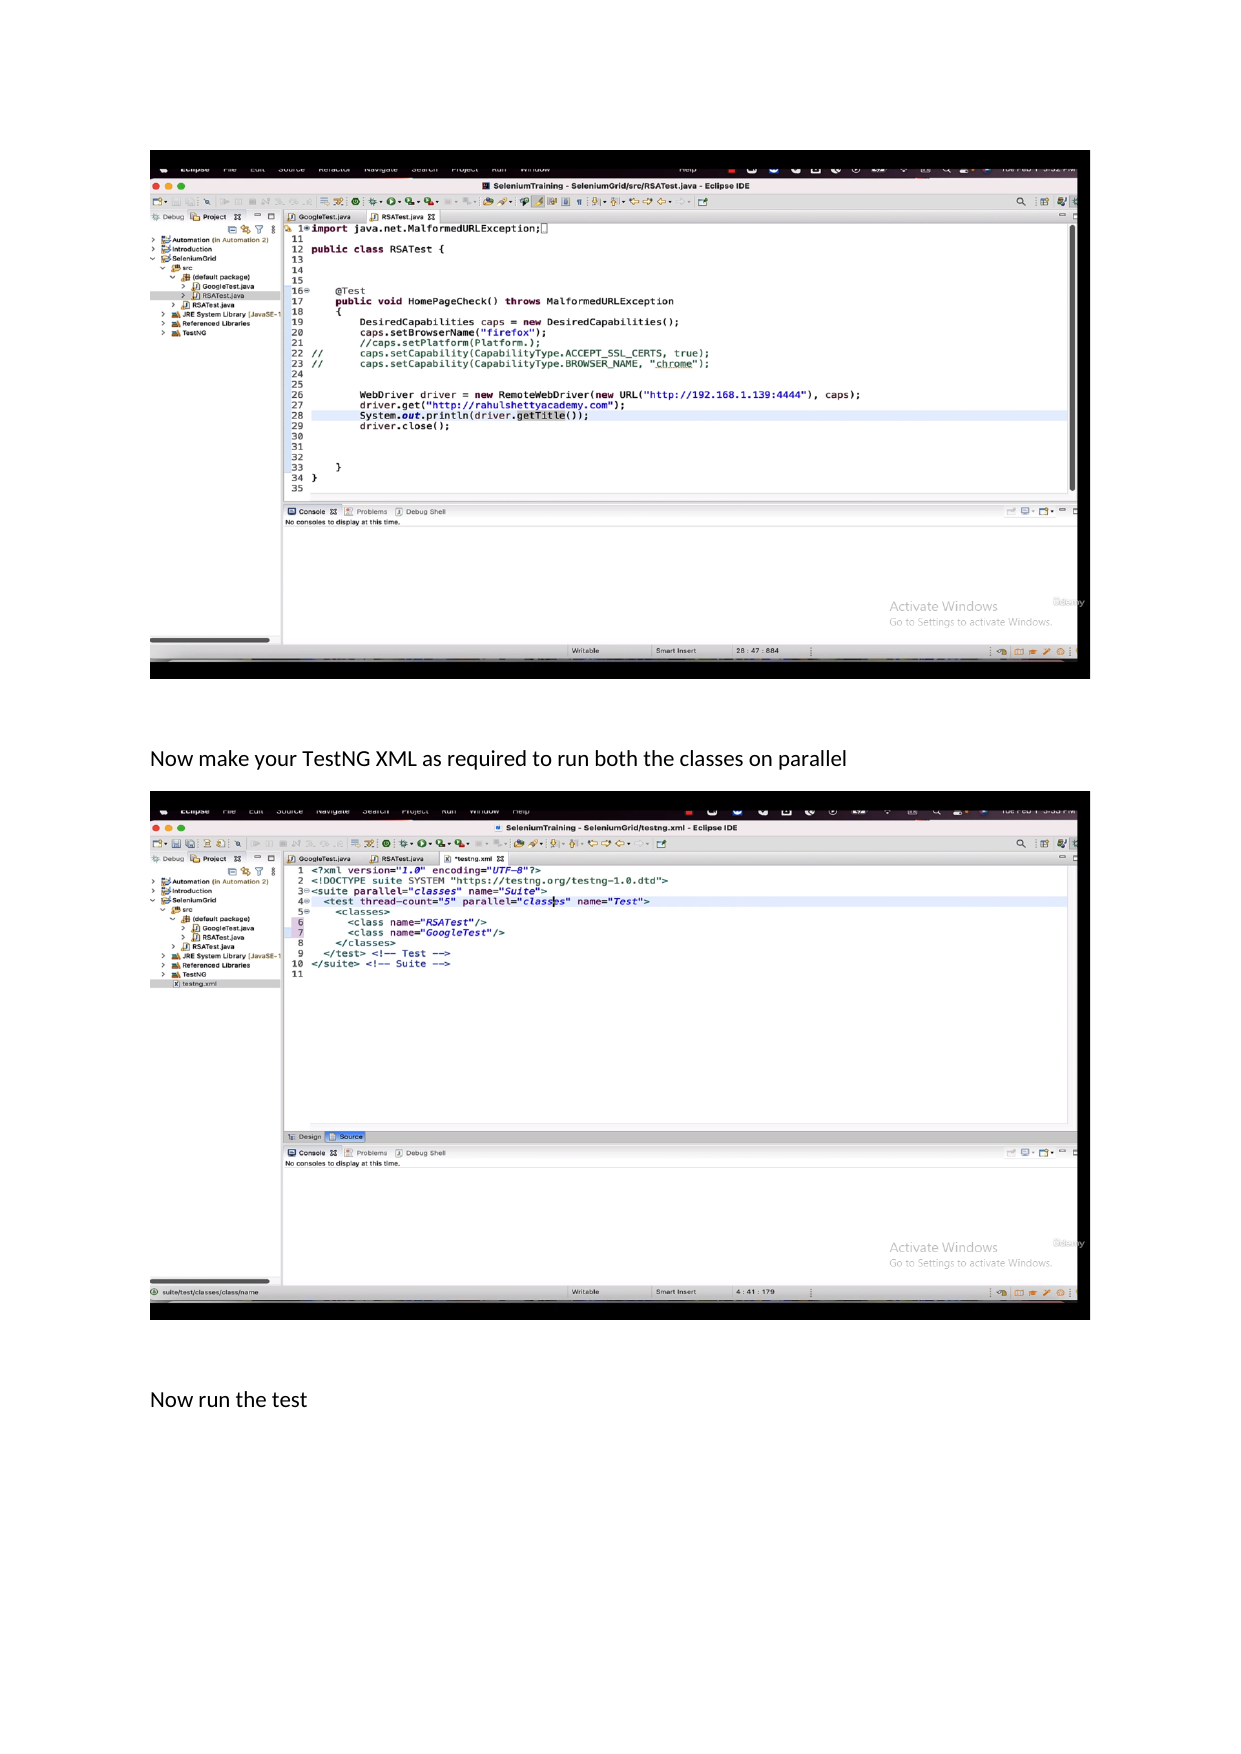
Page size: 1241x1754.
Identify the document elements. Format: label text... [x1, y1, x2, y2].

text Now make your TestNG XML as required to run both the classes on parallel [150, 744, 1090, 772]
picture [150, 150, 1091, 679]
picture [150, 791, 1091, 1320]
text Now run the test [150, 1386, 1090, 1414]
